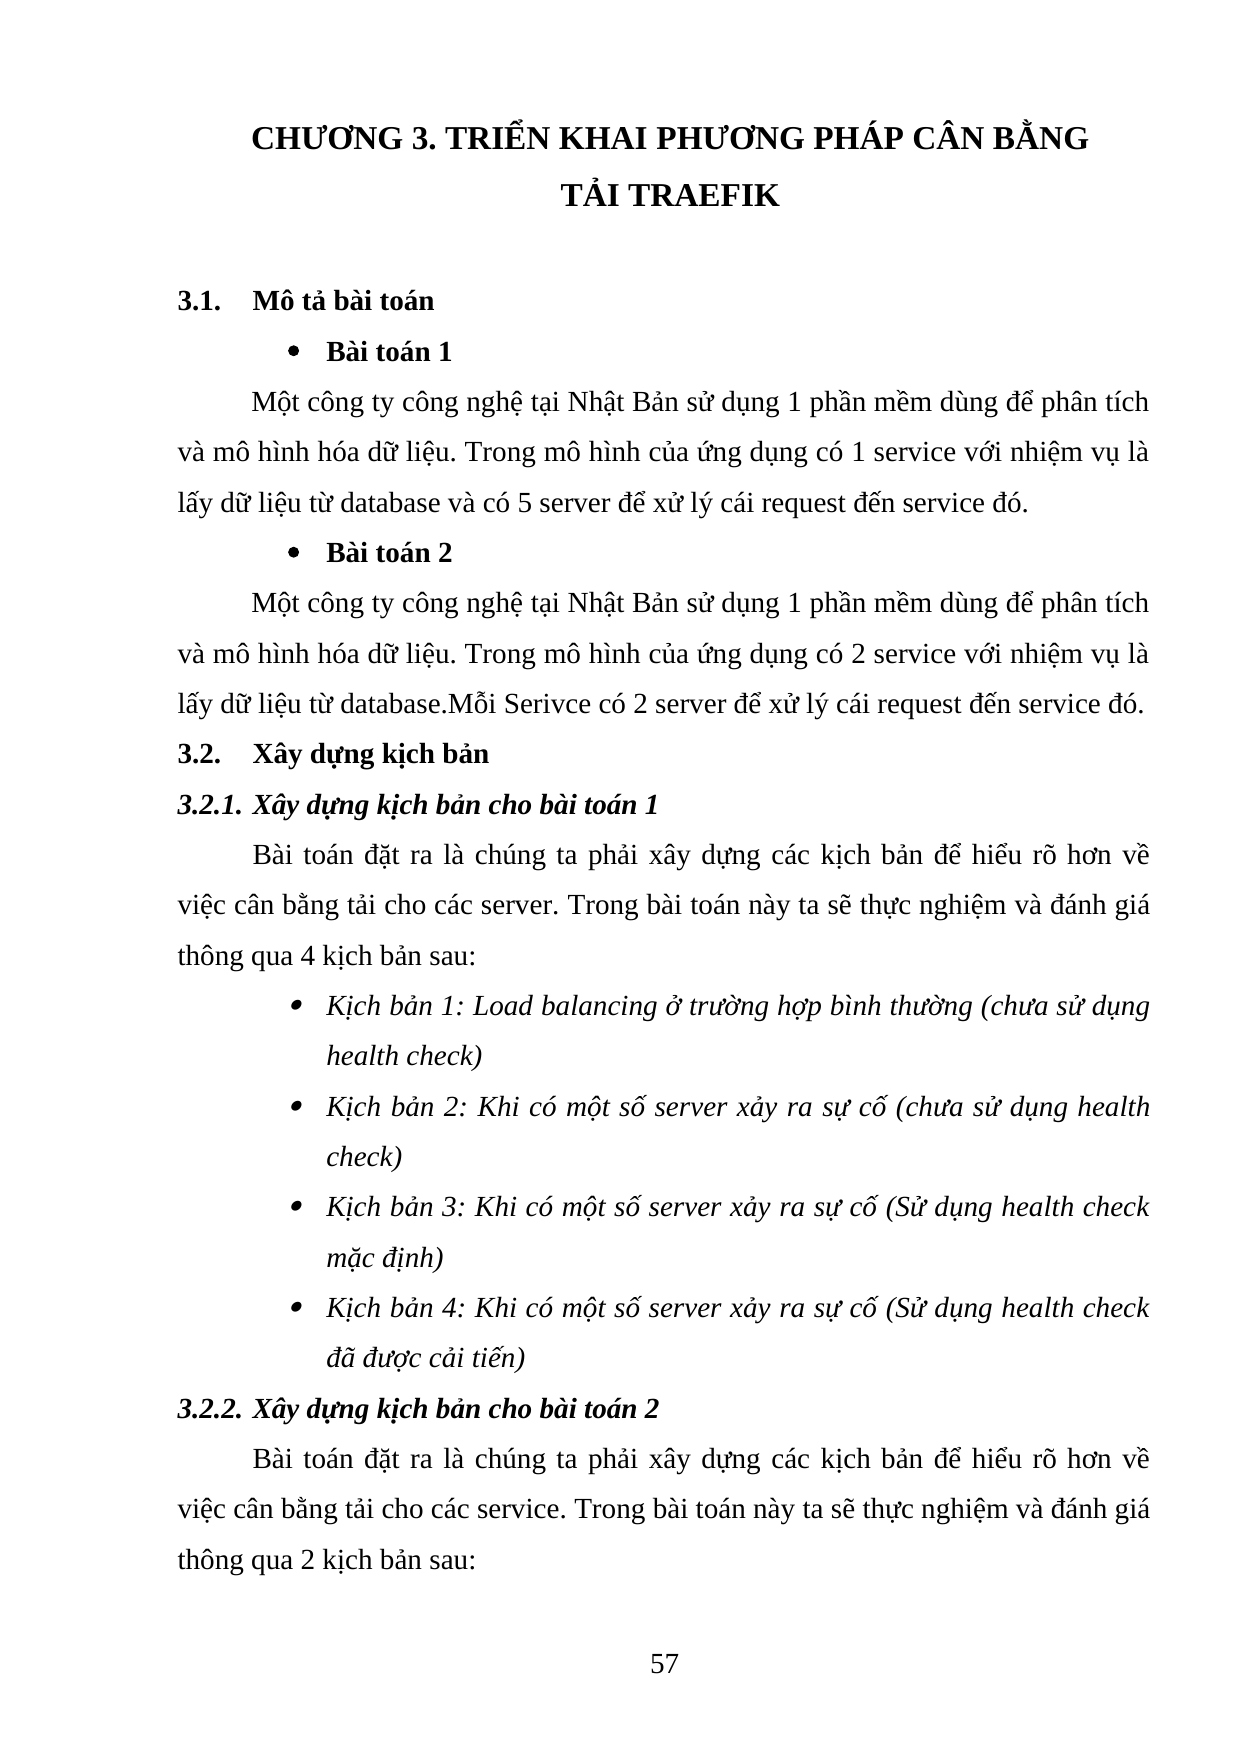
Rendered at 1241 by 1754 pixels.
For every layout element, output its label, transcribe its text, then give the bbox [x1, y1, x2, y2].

list Kịch bản 4: Khi có một số server xảy ra sự cố (Sử dụng health check đã được cải tiến) [288, 1290, 1152, 1374]
list Kịch bản 2: Khi có một số server xảy ra sự cố (chưa sử dụng health check) [288, 1089, 1152, 1173]
list Kịch bản 3: Khi có một số server xảy ra sự cố (Sử dụng health check mặc định) [288, 1189, 1152, 1273]
text Bài toán đặt ra là chúng ta phải xây dựng các kịch bản để hiểu rõ hơn về việc cân bằng tải cho các service. Trong bài toán này ta sẽ thực nghiệm và đánh giá thông qua 2 kịch bản sau: [177, 1441, 1152, 1575]
list Kịch bản 1: Load balancing ở trường hợp bình thường (chưa sử dụng health check) [288, 988, 1152, 1072]
text Một công ty công nghệ tại Nhật Bản sử dụng 1 phần mềm dùng để phân tích và mô hình hóa dữ liệu. Trong mô hình của ứng dụng có 1 service với nhiệm vụ là lấy dữ liệu từ database và có 5 server để xử lý cái request đến service đó. [177, 384, 1152, 518]
subtitle CHƯƠNG 3. TRIỂN KHAI PHƯƠNG PHÁP CÂN BẰNG TẢI TRAEFIK [247, 118, 1092, 214]
list Xây dựng kịch bản cho bài toán 1 [177, 787, 1152, 820]
text Một công ty công nghệ tại Nhật Bản sử dụng 1 phần mềm dùng để phân tích và mô hình hóa dữ liệu. Trong mô hình của ứng dụng có 2 service với nhiệm vụ là lấy dữ liệu từ database.Mỗi Serivce có 2 server để xử lý cái request đến service đó. [177, 586, 1152, 720]
list Xây dựng kịch bản [177, 736, 1152, 770]
list Xây dựng kịch bản cho bài toán 2 [177, 1391, 1152, 1424]
list Bài toán 2 [288, 535, 1152, 569]
list Bài toán 1 [288, 334, 1152, 367]
text Bài toán đặt ra là chúng ta phải xây dựng các kịch bản để hiểu rõ hơn về việc cân bằng tải cho các server. Trong bài toán này ta sẽ thực nghiệm và đánh giá thông qua 4 kịch bản sau: [177, 837, 1152, 971]
list Mô tả bài toán [177, 283, 1152, 317]
